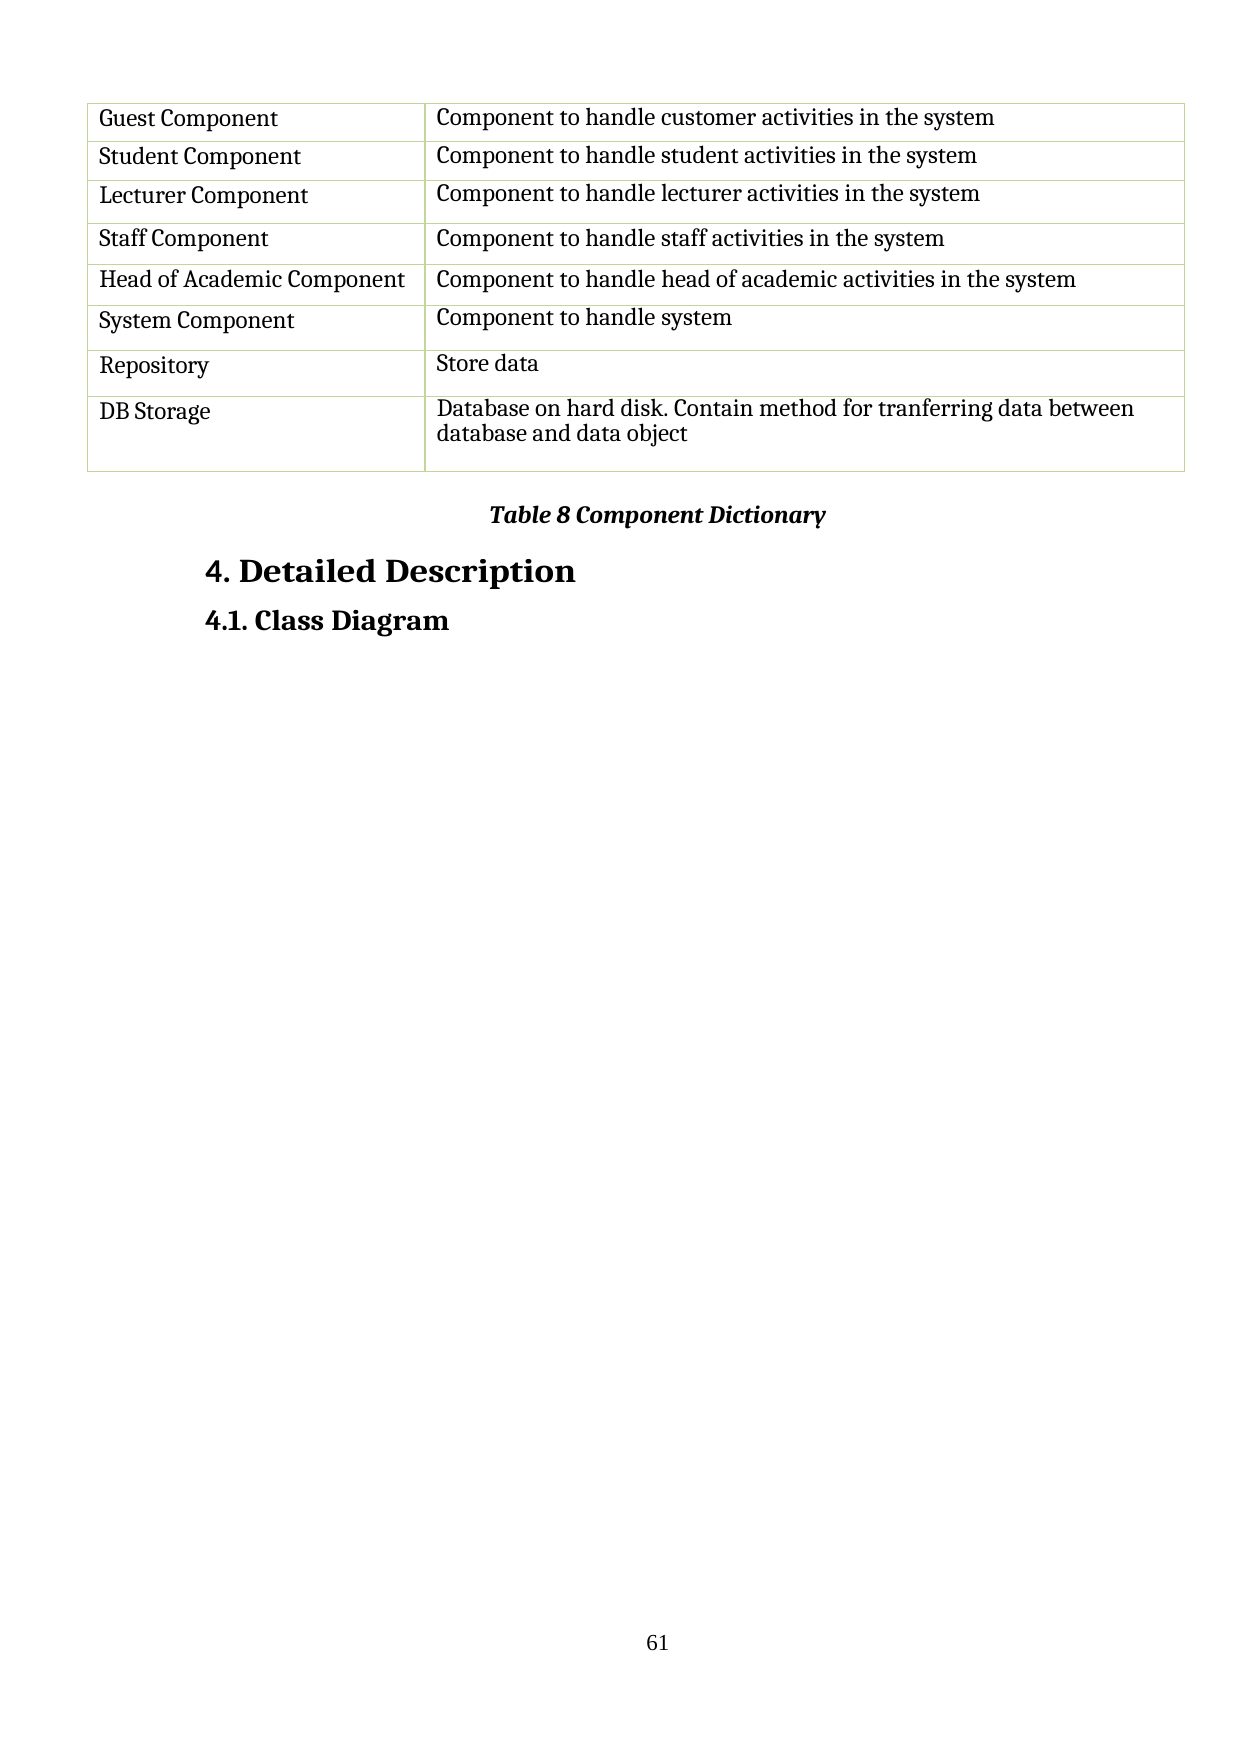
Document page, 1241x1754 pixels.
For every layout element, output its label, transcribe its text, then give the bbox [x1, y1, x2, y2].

table_cell Component to handle customer activities in the system [426, 104, 1184, 141]
table_cell DB Storage [88, 397, 424, 471]
table_cell Store data [426, 351, 1184, 396]
table_cell Guest Component [88, 104, 424, 141]
table_cell Lecturer Component [88, 181, 424, 222]
table_cell System Component [88, 306, 424, 350]
table_cell Component to handle head of academic activities in the system [426, 265, 1184, 305]
table_cell Component to handle staff activities in the system [426, 224, 1184, 264]
table_cell Staff Component [88, 224, 424, 264]
table_cell Database on hard disk. Contain method for tranferring data between database and data object [426, 397, 1184, 471]
table_cell Repository [88, 351, 424, 396]
table_cell Component to handle student activities in the system [426, 142, 1184, 180]
table_cell Component to handle system [426, 306, 1184, 350]
subtitle Detailed Description [205, 551, 1209, 591]
text Table 8 Component Dictionary [106, 501, 1209, 530]
table_cell Student Component [88, 142, 424, 180]
table_cell Component to handle lecturer activities in the system [426, 181, 1184, 222]
table_cell Head of Academic Component [88, 265, 424, 305]
subtitle Class Diagram [205, 604, 1147, 638]
